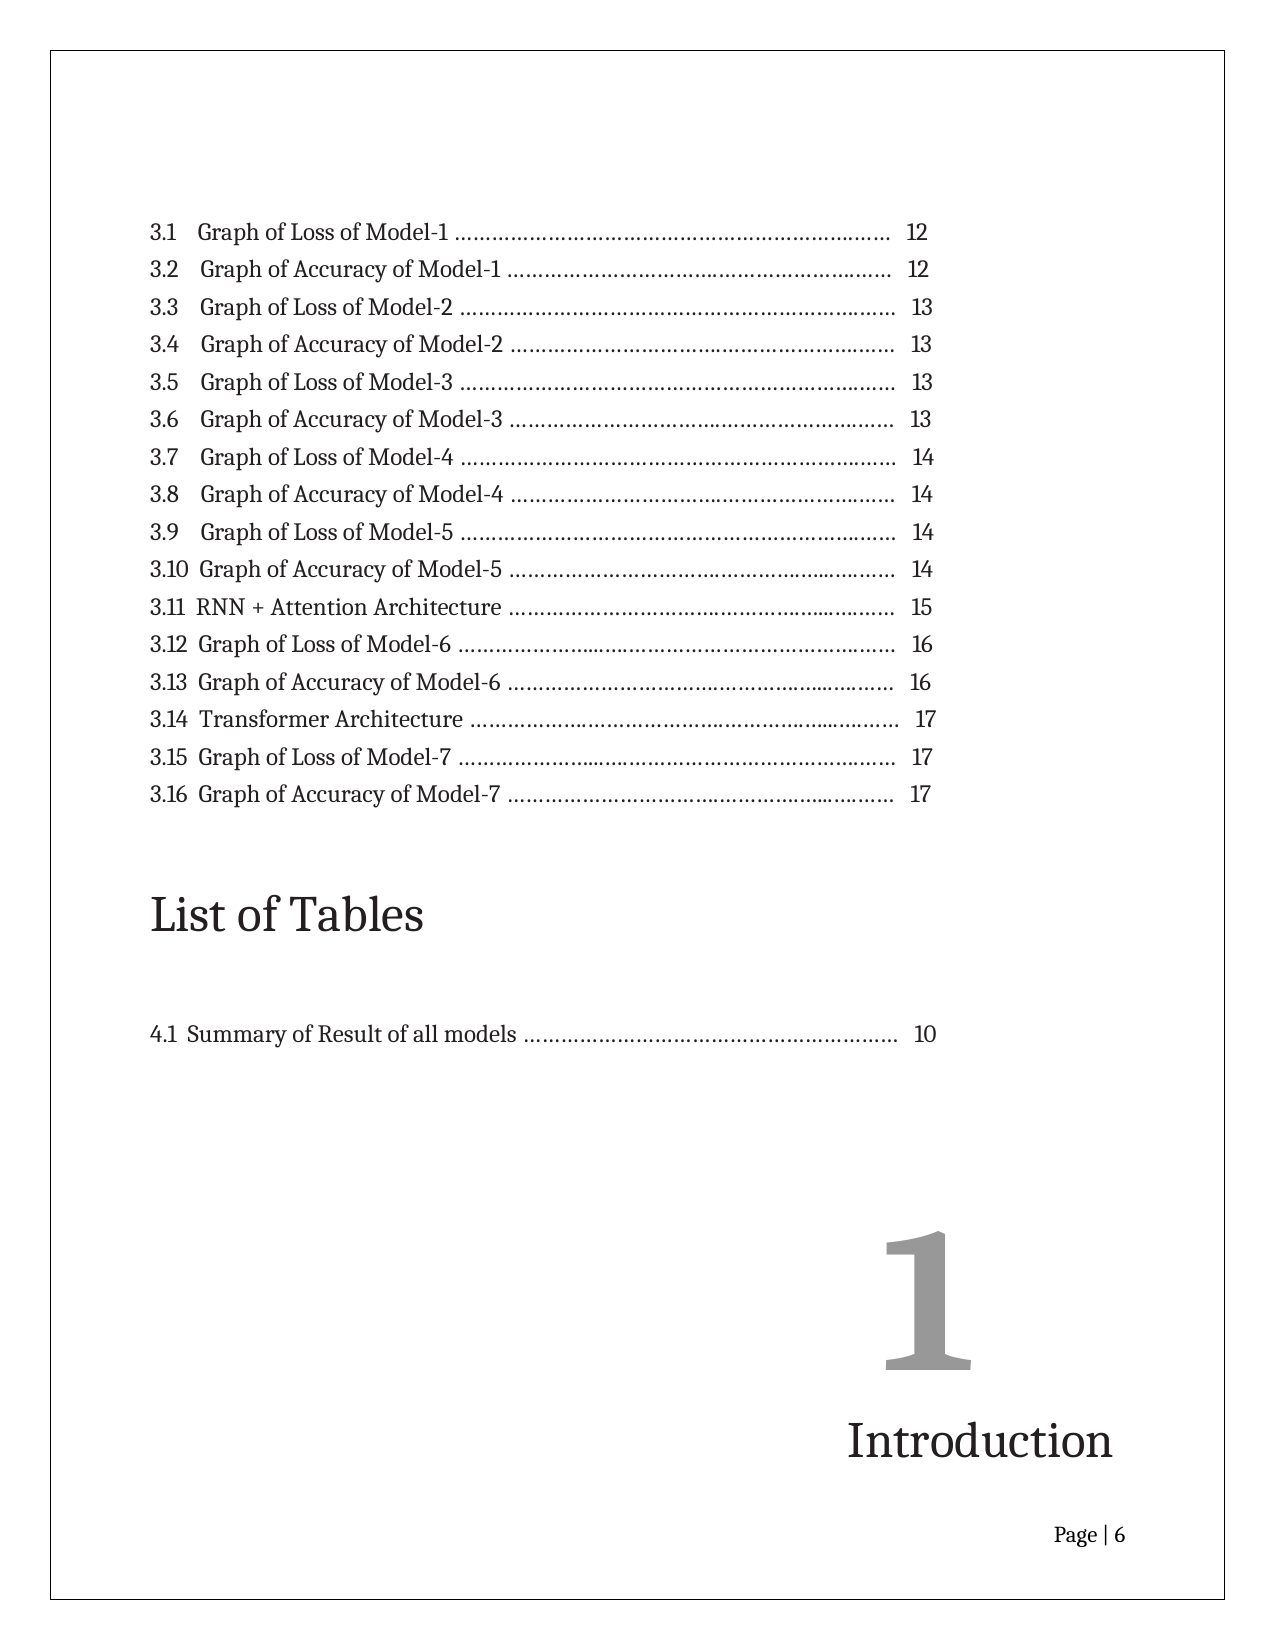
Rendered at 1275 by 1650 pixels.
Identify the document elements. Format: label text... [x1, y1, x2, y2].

text 3.2 Graph of Accuracy of Model-1 …………………………….………………….…… 12 [150, 255, 1125, 284]
text 4.1 Summary of Result of all models …………………………………………………… 10 [150, 1020, 1125, 1049]
text 3.3 Graph of Loss of Model-2 ……………………………………………………….…… 13 [150, 292, 1125, 321]
text 3.14 Transformer Architecture ……………….………………….………….…...….…… 17 [150, 705, 1125, 734]
text 3.8 Graph of Accuracy of Model-4 …………………………….………………….…… 14 [150, 480, 1125, 509]
text 1 [150, 1186, 976, 1416]
text 3.12 Graph of Loss of Model-6 …………………...….……………………………….…… 16 [150, 630, 1125, 659]
text 3.5 Graph of Loss of Model-3 ……………………………………………………….…… 13 [150, 367, 1125, 396]
text 3.1 Graph of Loss of Model-1 ……………………………………………………….…… 12 [150, 217, 1125, 246]
text 3.13 Graph of Accuracy of Model-6 …………………………….………….…...….…… 16 [150, 667, 1125, 696]
text 3.7 Graph of Loss of Model-4 ……………………………………………………….…… 14 [150, 442, 1125, 471]
text 3.11 RNN + Attention Architecture …………………………….………….…...….…… 15 [150, 592, 1125, 621]
text 3.15 Graph of Loss of Model-7 …………………...….……………………………….…… 17 [150, 742, 1125, 771]
text 3.10 Graph of Accuracy of Model-5 …………………………….………….…...….…… 14 [150, 555, 1125, 584]
text List of Tables [150, 885, 1125, 944]
text 3.6 Graph of Accuracy of Model-3 …………………………….………………….…… 13 [150, 405, 1125, 434]
text 3.4 Graph of Accuracy of Model-2 …………………………….………………….…… 13 [150, 330, 1125, 359]
text 3.16 Graph of Accuracy of Model-7 …………………………….………….…...….…… 17 [150, 780, 1125, 809]
text Introduction [847, 1416, 1125, 1467]
text 3.9 Graph of Loss of Model-5 ……………………………………………………….…… 14 [150, 517, 1125, 546]
